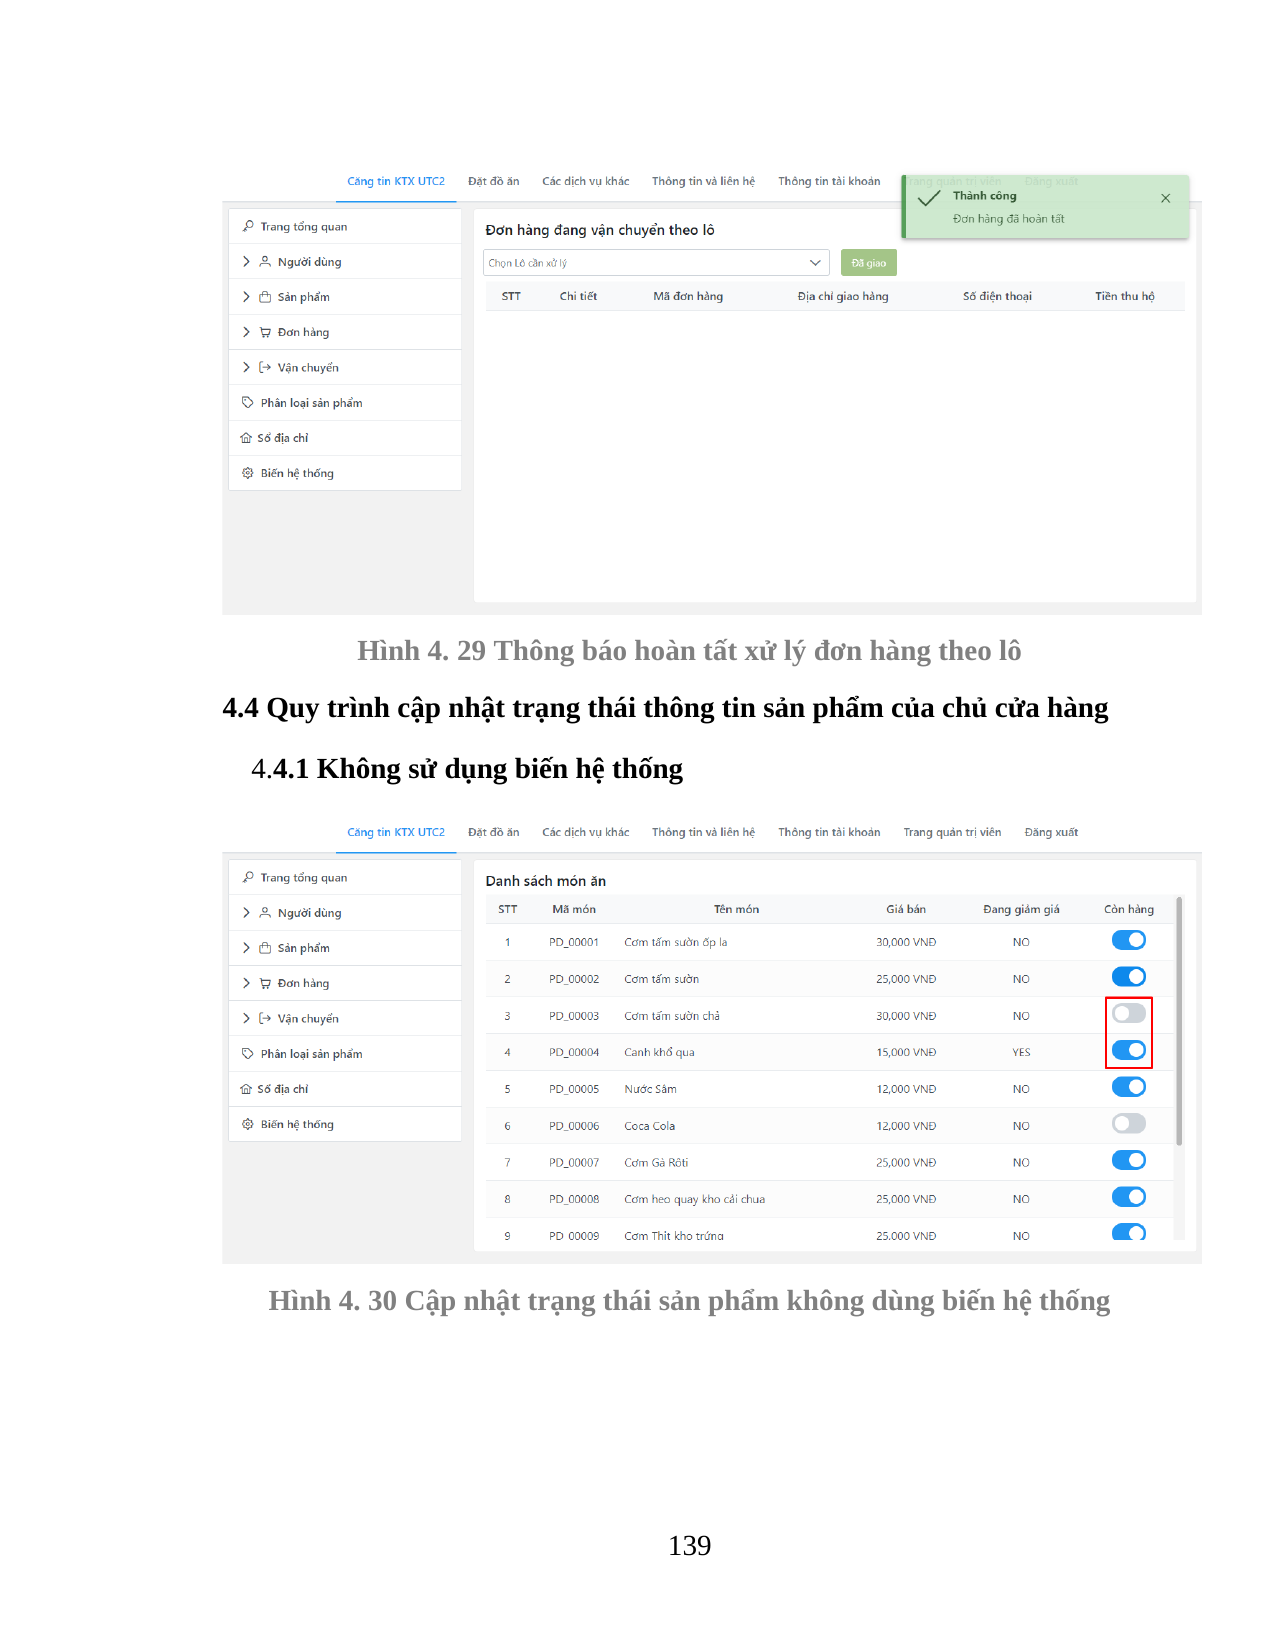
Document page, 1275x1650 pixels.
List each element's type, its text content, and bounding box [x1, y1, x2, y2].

subtitle Quy trình cập nhật trạng thái thông tin sản phẩm của chủ cửa hàng [222, 691, 1157, 724]
picture [222, 161, 1202, 615]
picture [222, 812, 1202, 1264]
text Hình 4. 29 Thông báo hoàn tất xử lý đơn hàng theo lô [177, 633, 1157, 667]
text Hình 4. 30 Cập nhật trạng thái sản phẩm không dùng biến hệ thống [177, 1283, 1157, 1316]
subtitle 4.4.1 Không sử dụng biến hệ thống [177, 752, 1157, 785]
